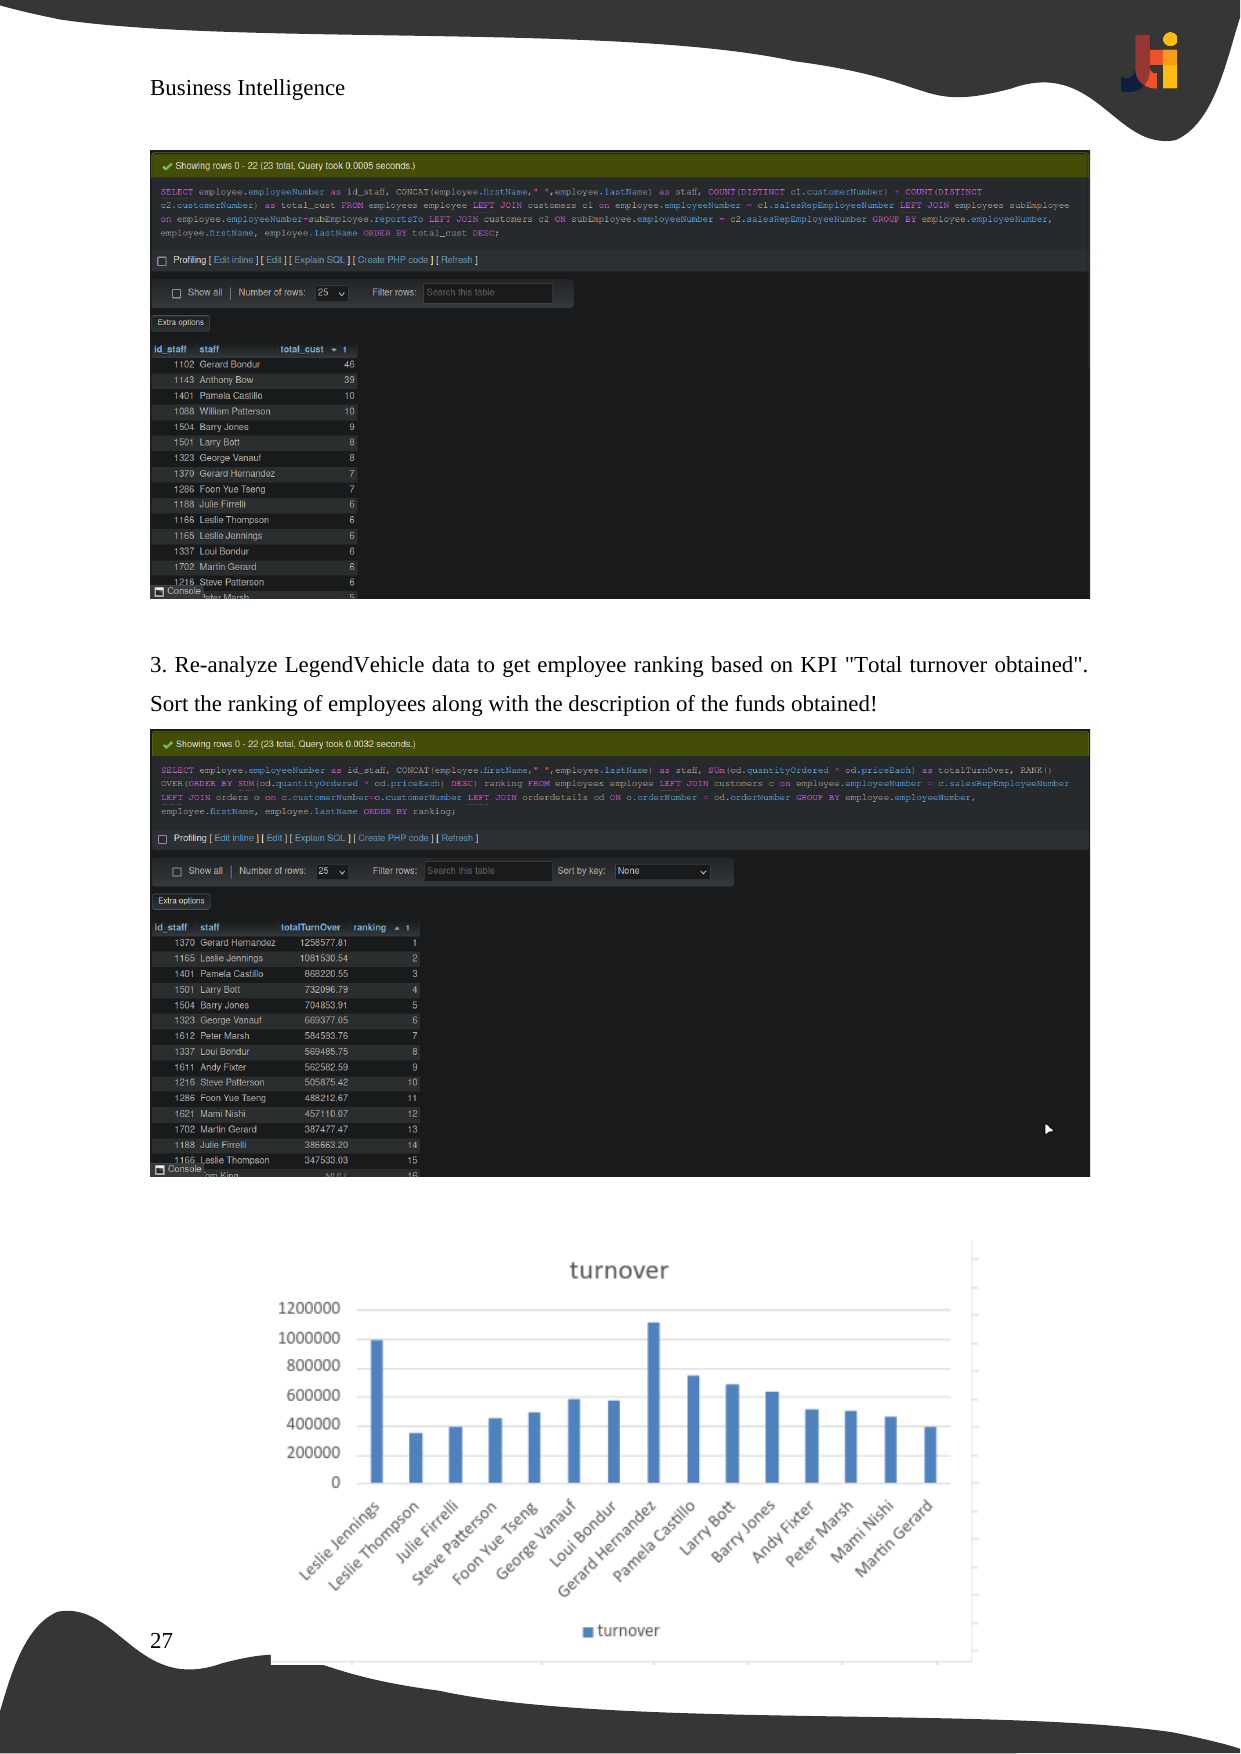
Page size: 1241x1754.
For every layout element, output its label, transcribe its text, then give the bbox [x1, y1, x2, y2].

text 3. Re-analyze LegendVehicle data to get employee ranking based on KPI "Total turnover obtained". Sort the ranking of employees along with the description of the funds obtained! [150, 651, 1090, 717]
picture [270, 1240, 979, 1665]
picture [150, 729, 1091, 1177]
picture [150, 150, 1091, 599]
picture [1121, 32, 1178, 92]
